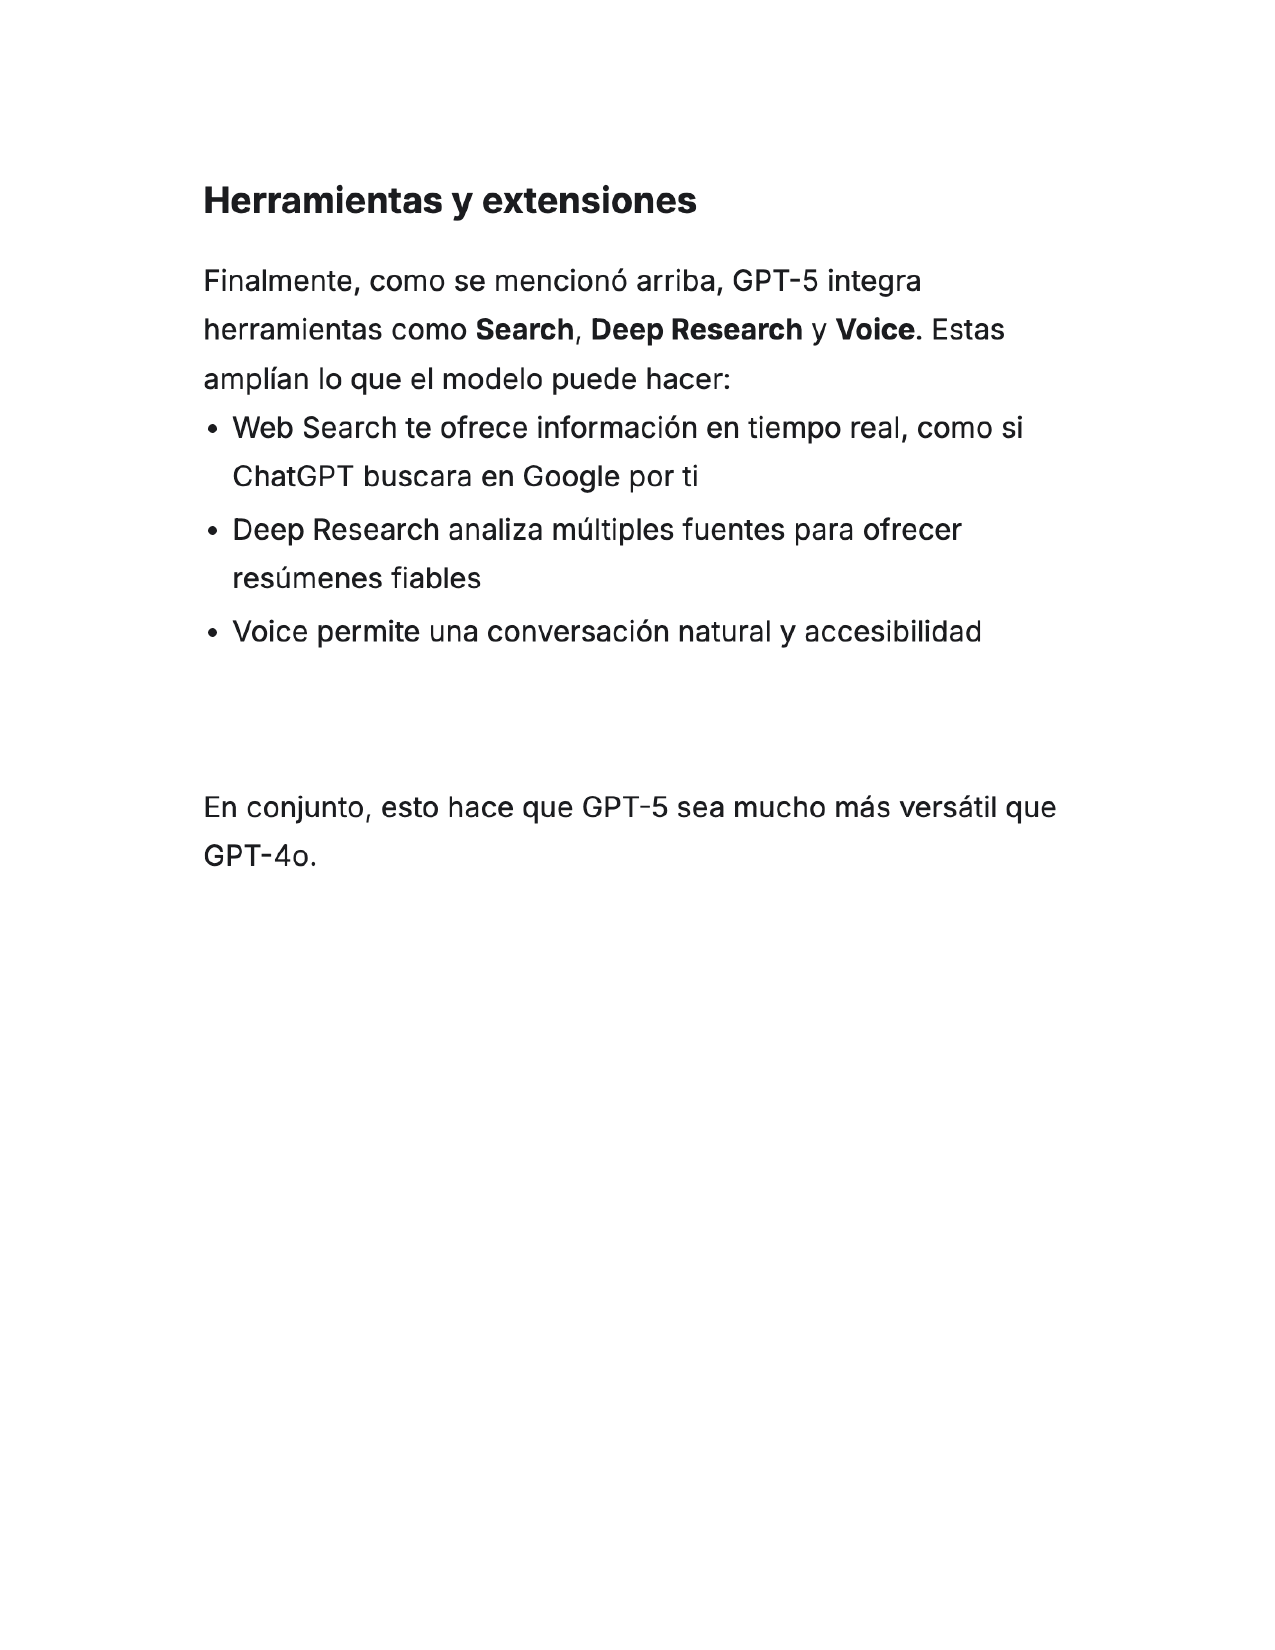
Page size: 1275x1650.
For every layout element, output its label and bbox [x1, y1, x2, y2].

picture [177, 147, 1098, 944]
